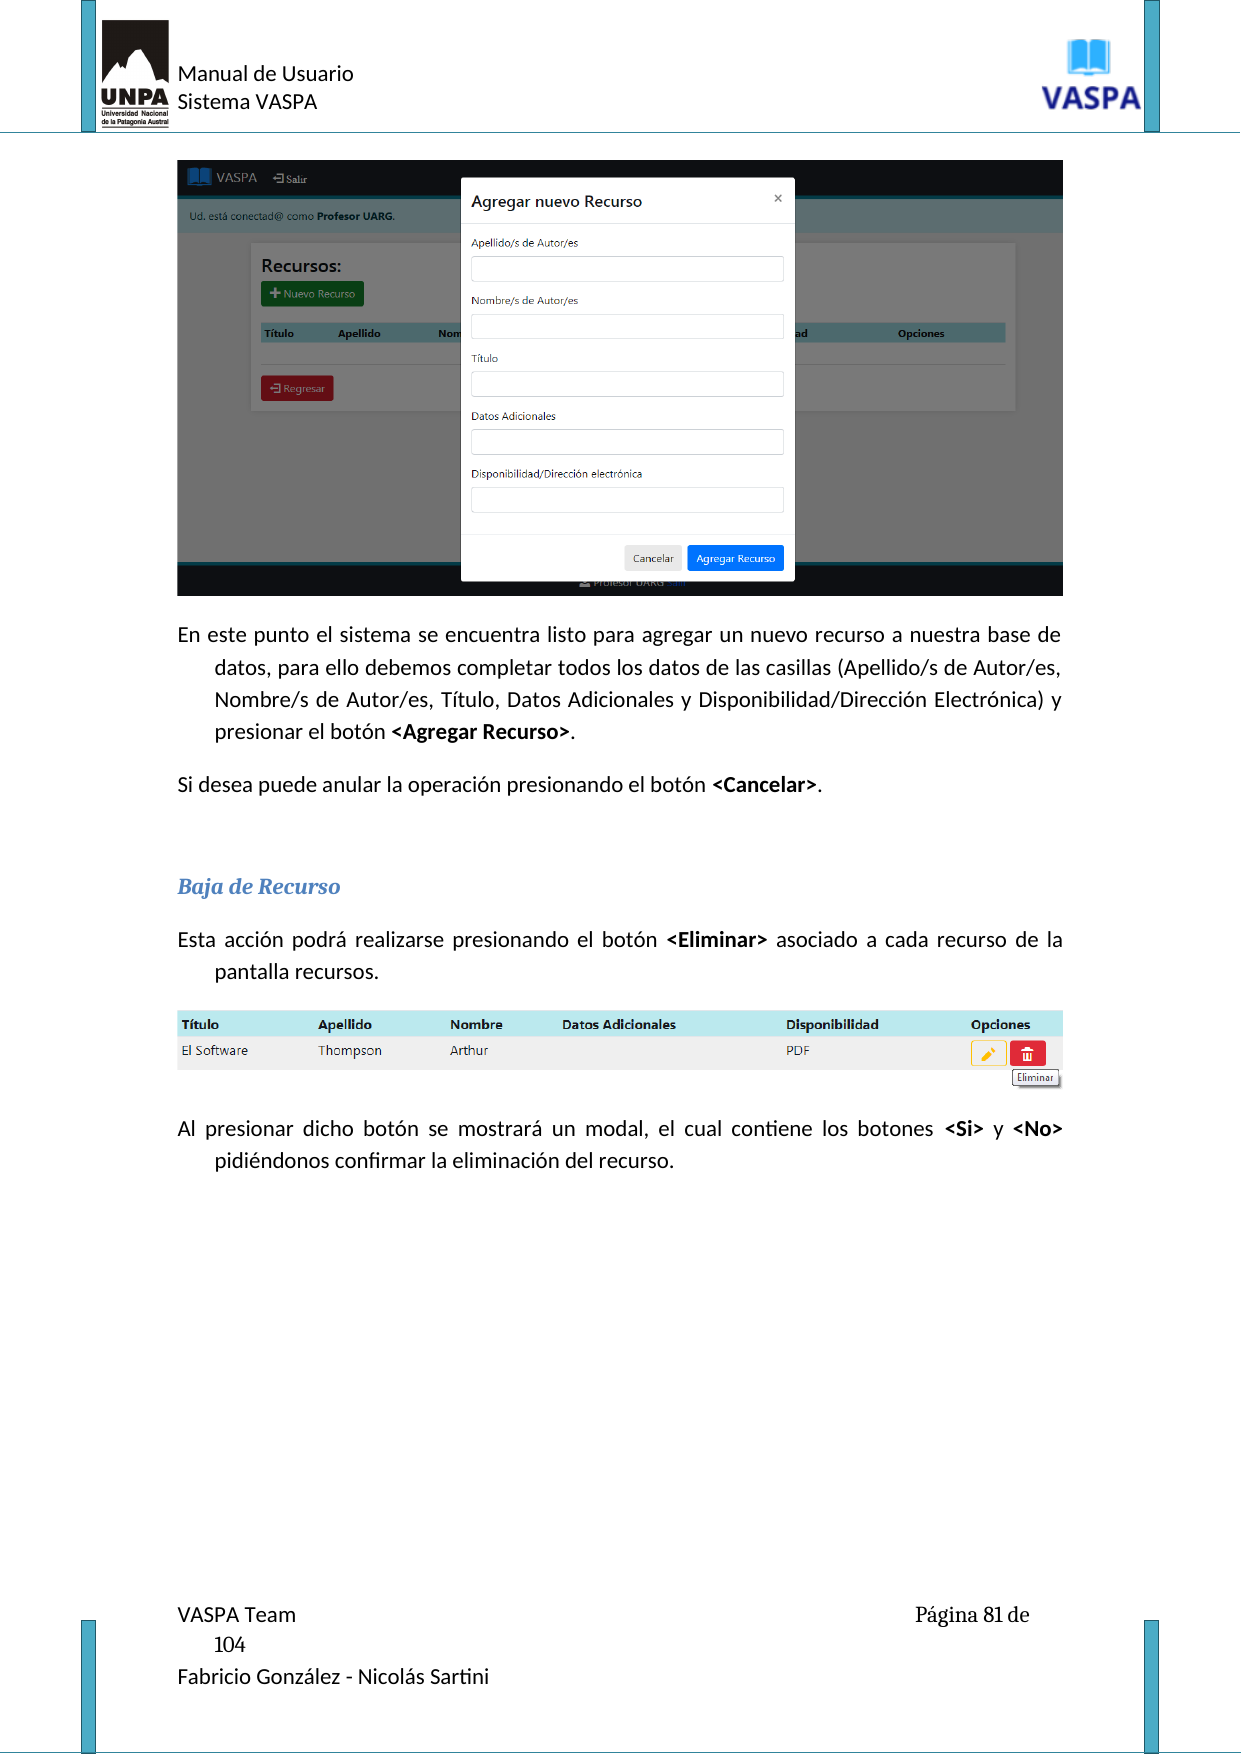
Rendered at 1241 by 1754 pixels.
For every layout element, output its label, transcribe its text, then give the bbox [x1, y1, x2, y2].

text Esta acción podrá realizarse presionando el botón <Eliminar> asociado a cada recurso de la pantalla recursos. [177, 925, 1063, 985]
text Si desea puede anular la operación presionando el botón <Cancelar>. [177, 770, 1063, 798]
picture [177, 160, 1063, 596]
text Baja de Recurso [177, 874, 1063, 900]
picture [100, 18, 170, 129]
text En este punto el sistema se encuentra listo para agregar un nuevo recurso a nuestra base de datos, para ello debemos completar todos los datos de las casillas (Apellido/s de Autor/es, Nombre/s de Autor/es, Título, Datos Adicionales y Disponibilidad/Dirección Electrónica) y presionar el botón <Agregar Recurso>. [177, 620, 1063, 745]
picture [177, 1010, 1063, 1090]
picture [1036, 19, 1146, 129]
text Al presionar dicho botón se mostrará un modal, el cual contiene los botones <Si> y <No> pidiéndonos confirmar la eliminación del recurso. [177, 1114, 1063, 1174]
